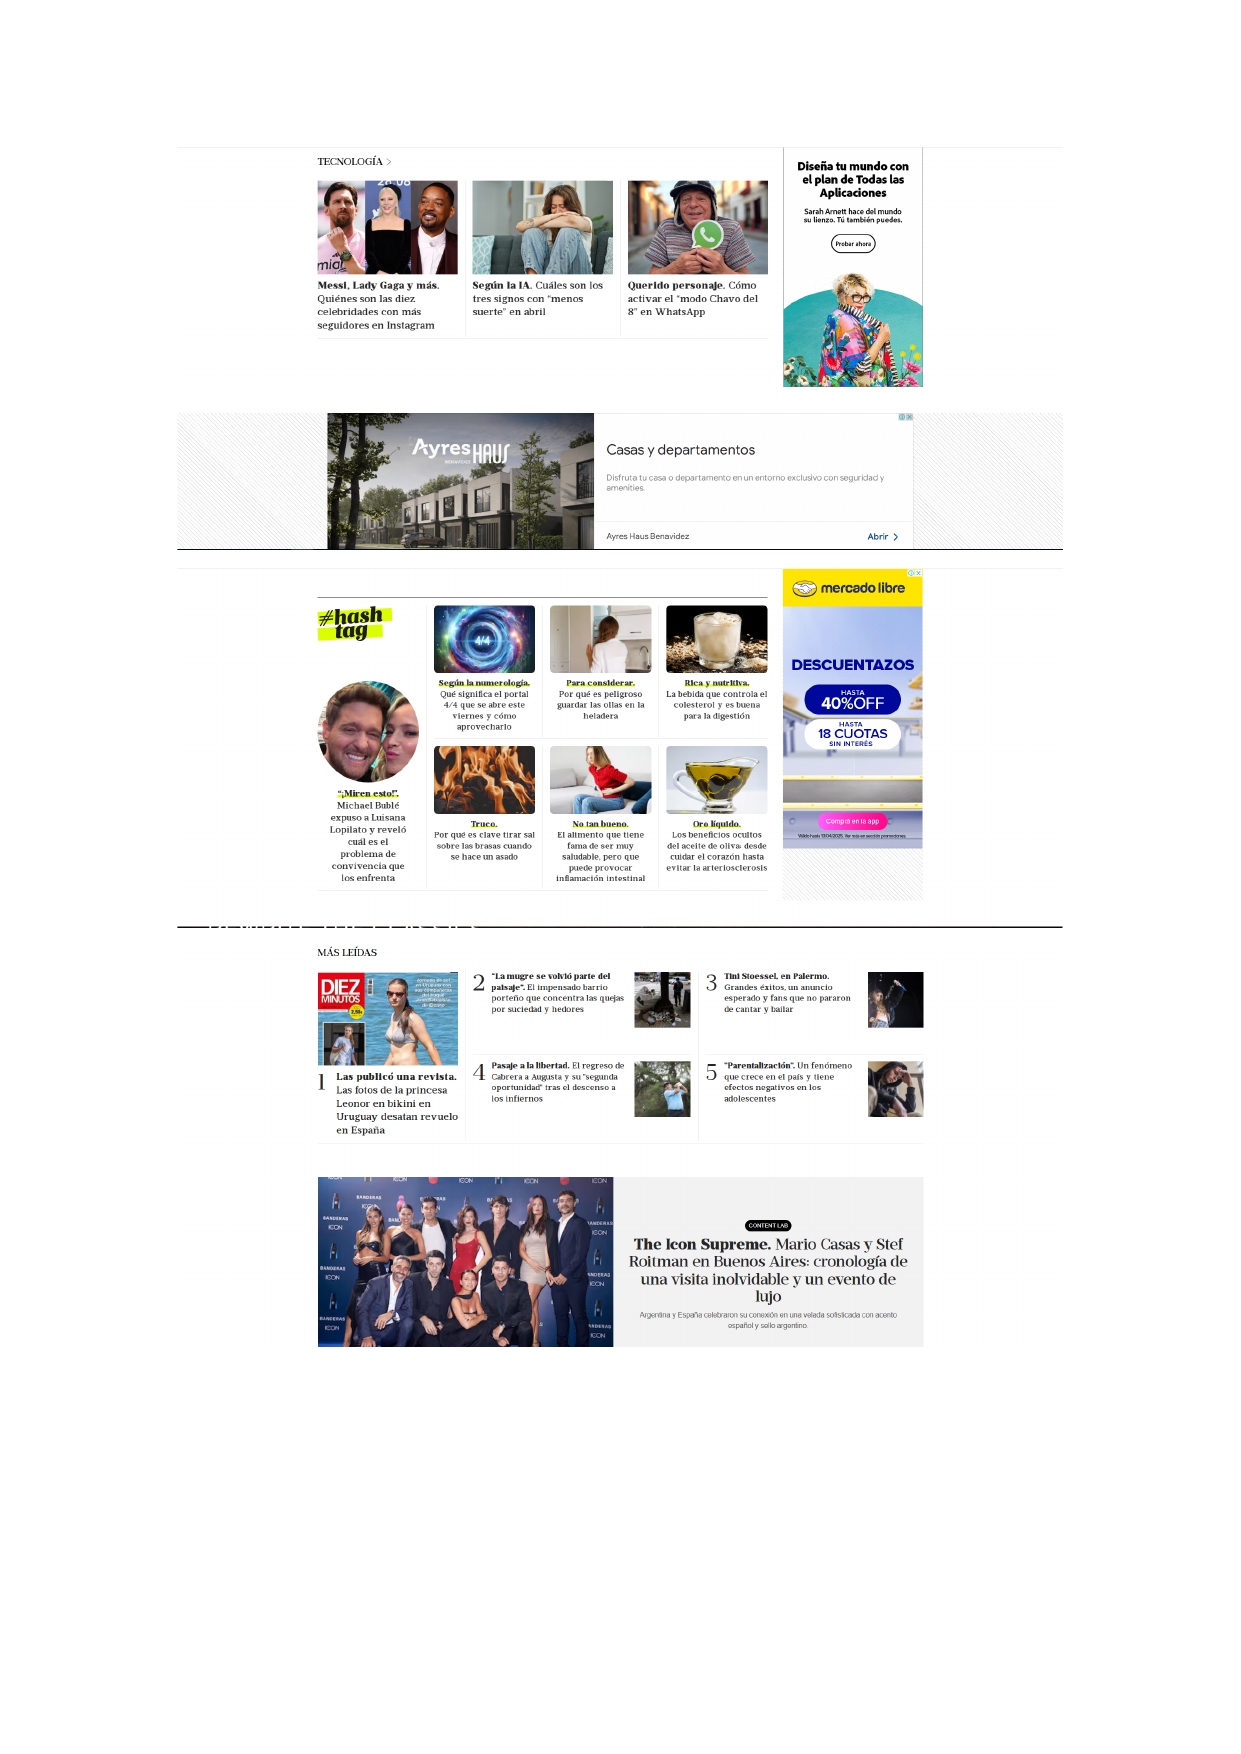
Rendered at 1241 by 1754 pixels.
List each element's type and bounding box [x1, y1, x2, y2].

picture [177, 946, 1063, 1347]
picture [177, 147, 1063, 550]
picture [177, 568, 1063, 928]
